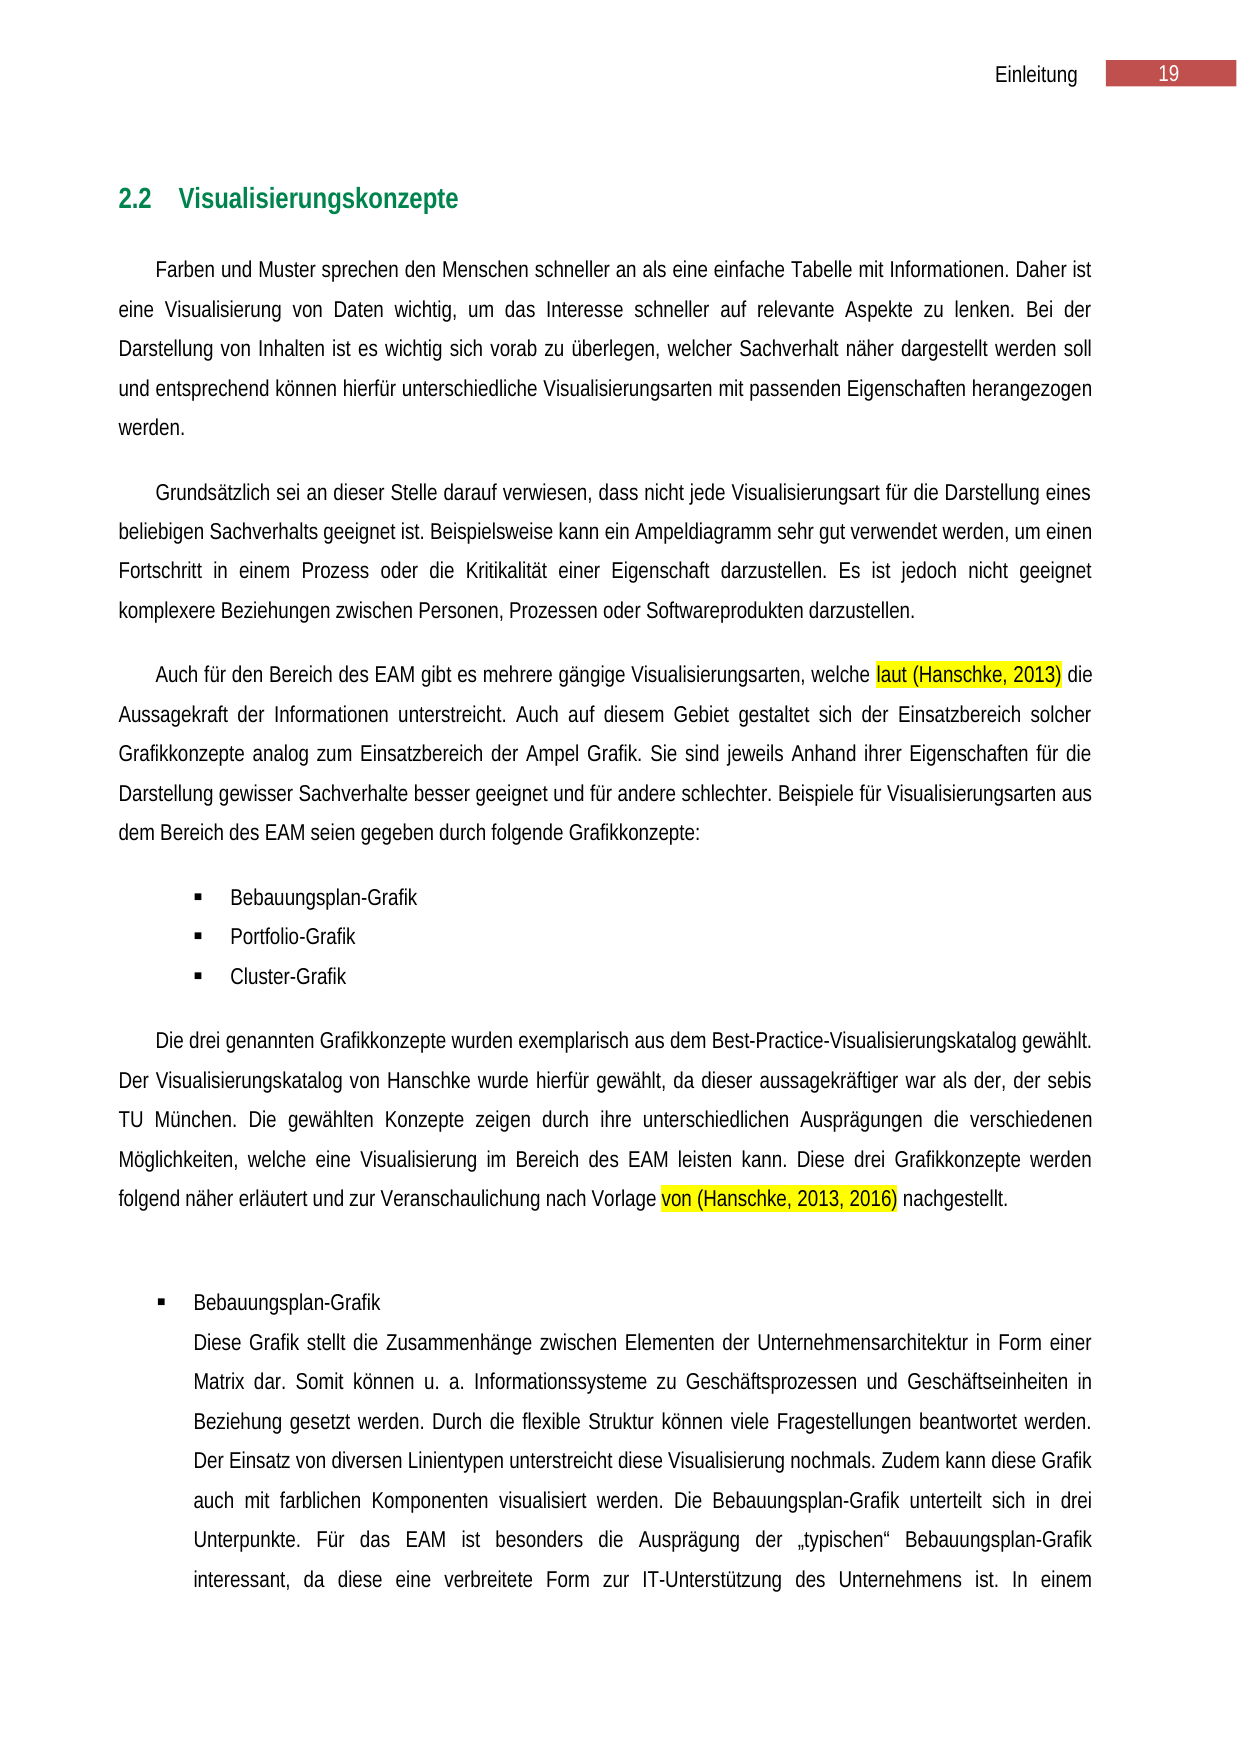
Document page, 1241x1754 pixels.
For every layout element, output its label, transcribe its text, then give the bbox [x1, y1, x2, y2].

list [193, 1329, 1092, 1592]
list Portfolio-Grafik [193, 923, 1092, 950]
text Auch für den Bereich des EAM gibt es mehrere gängige Visualisierungsarten, welche laut (Hanschke, 2013) die Aussagekraft der Informationen unterstreicht. Auch auf diesem Gebiet gestaltet sich der Einsatzbereich solcher Grafikkonzepte analog zum Einsatzbereich der Ampel Grafik. Sie sind jeweils Anhand ihrer Eigenschaften für die Darstellung gewisser Sachverhalte besser geeignet und für andere schlechter. Beispiele für Visualisierungsarten aus dem Bereich des EAM seien gegeben durch folgende Grafikkonzepte: [118, 661, 1092, 846]
subtitle Visualisierungskonzepte [118, 181, 1092, 214]
list Cluster-Grafik [193, 963, 1092, 989]
text Die drei genannten Grafikkonzepte wurden exemplarisch aus dem Best-Practice-Visualisierungskatalog gewählt. Der Visualisierungskatalog von Hanschke wurde hierfür gewählt, da dieser aussagekräftiger war als der, der sebis TU München. Die gewählten Konzepte zeigen durch ihre unterschiedlichen Ausprägungen die verschiedenen Möglichkeiten, welche eine Visualisierung im Bereich des EAM leisten kann. Diese drei Grafikkonzepte werden folgend näher erläutert und zur Veranschaulichung nach Vorlage von (Hanschke, 2013, 2016) nachgestellt. [118, 1027, 1092, 1212]
list Bebauungsplan-Grafik [193, 884, 1092, 910]
list Bebauungsplan-Grafik [156, 1289, 1092, 1316]
text Grundsätzlich sei an dieser Stelle darauf verwiesen, dass nicht jede Visualisierungsart für die Darstellung eines beliebigen Sachverhalts geeignet ist. Beispielsweise kann ein Ampeldiagramm sehr gut verwendet werden, um einen Fortschritt in einem Prozess oder die Kritikalität einer Eigenschaft darzustellen. Es ist jedoch nicht geeignet komplexere Beziehungen zwischen Personen, Prozessen oder Softwareprodukten darzustellen. [118, 478, 1092, 623]
text Farben und Muster sprechen den Menschen schneller an als eine einfache Tabelle mit Informationen. Daher ist eine Visualisierung von Daten wichtig, um das Interesse schneller auf relevante Aspekte zu lenken. Bei der Darstellung von Inhalten ist es wichtig sich vorab zu überlegen, welcher Sachverhalt näher dargestellt werden soll und entsprechend können hierfür unterschiedliche Visualisierungsarten mit passenden Eigenschaften herangezogen werden. [118, 256, 1092, 440]
